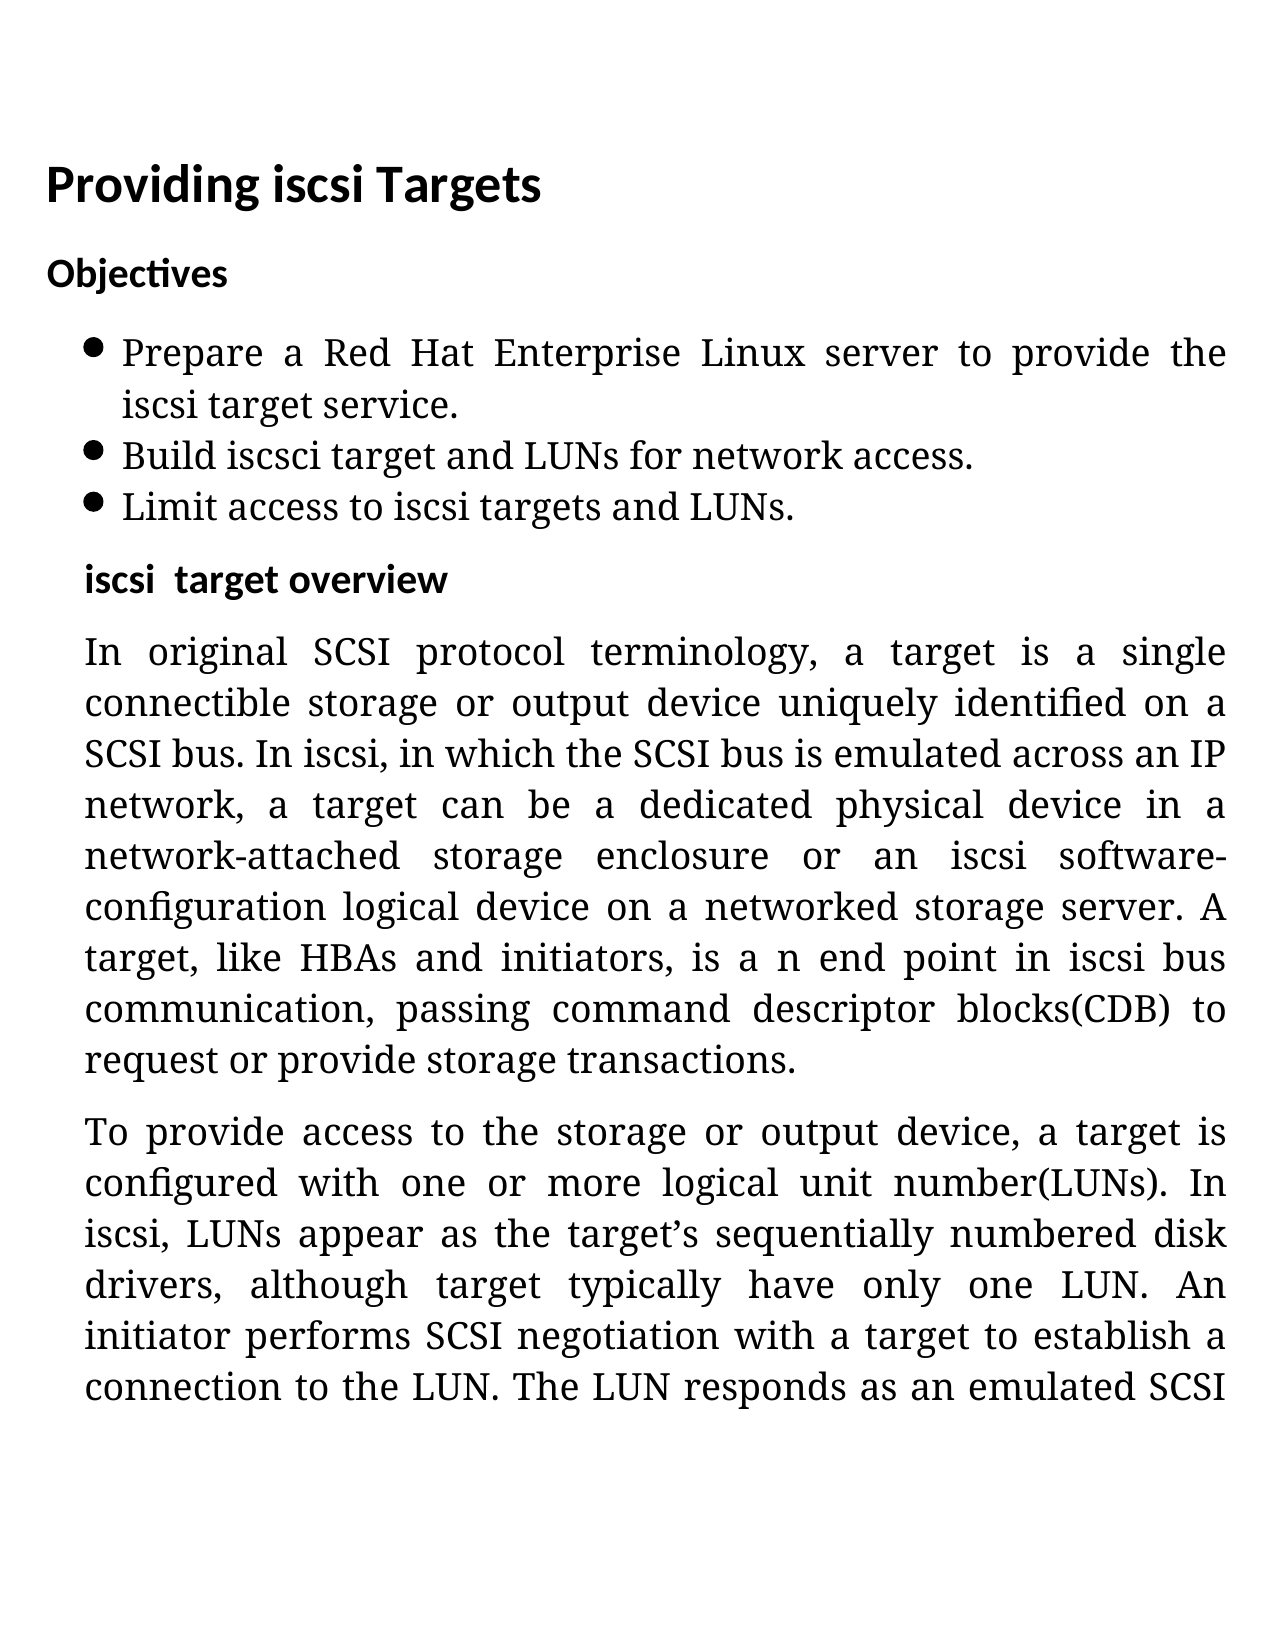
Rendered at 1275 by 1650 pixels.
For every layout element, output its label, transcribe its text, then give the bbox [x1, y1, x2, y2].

text In original SCSI protocol terminology, a target is a single connectible storage or output device uniquely identified on a SCSI bus. In iscsi, in which the SCSI bus is emulated across an IP network, a target can be a dedicated physical device in a network-attached storage enclosure or an iscsi software-configuration logical device on a networked storage server. A target, like HBAs and initiators, is a n end point in iscsi bus communication, passing command descriptor blocks(CDB) to request or provide storage transactions. [84, 625, 1228, 1084]
text iscsi target overview [84, 553, 1228, 604]
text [84, 1105, 1228, 1411]
list Limit access to iscsi targets and LUNs. [84, 481, 1228, 532]
text Objectives [17, 247, 1228, 298]
list Build iscsci target and LUNs for network access. [84, 429, 1228, 481]
text Providing iscsi Targets [17, 150, 1228, 216]
list Prepare a Red Hat Enterprise Linux server to provide the iscsi target service. [84, 326, 1228, 429]
